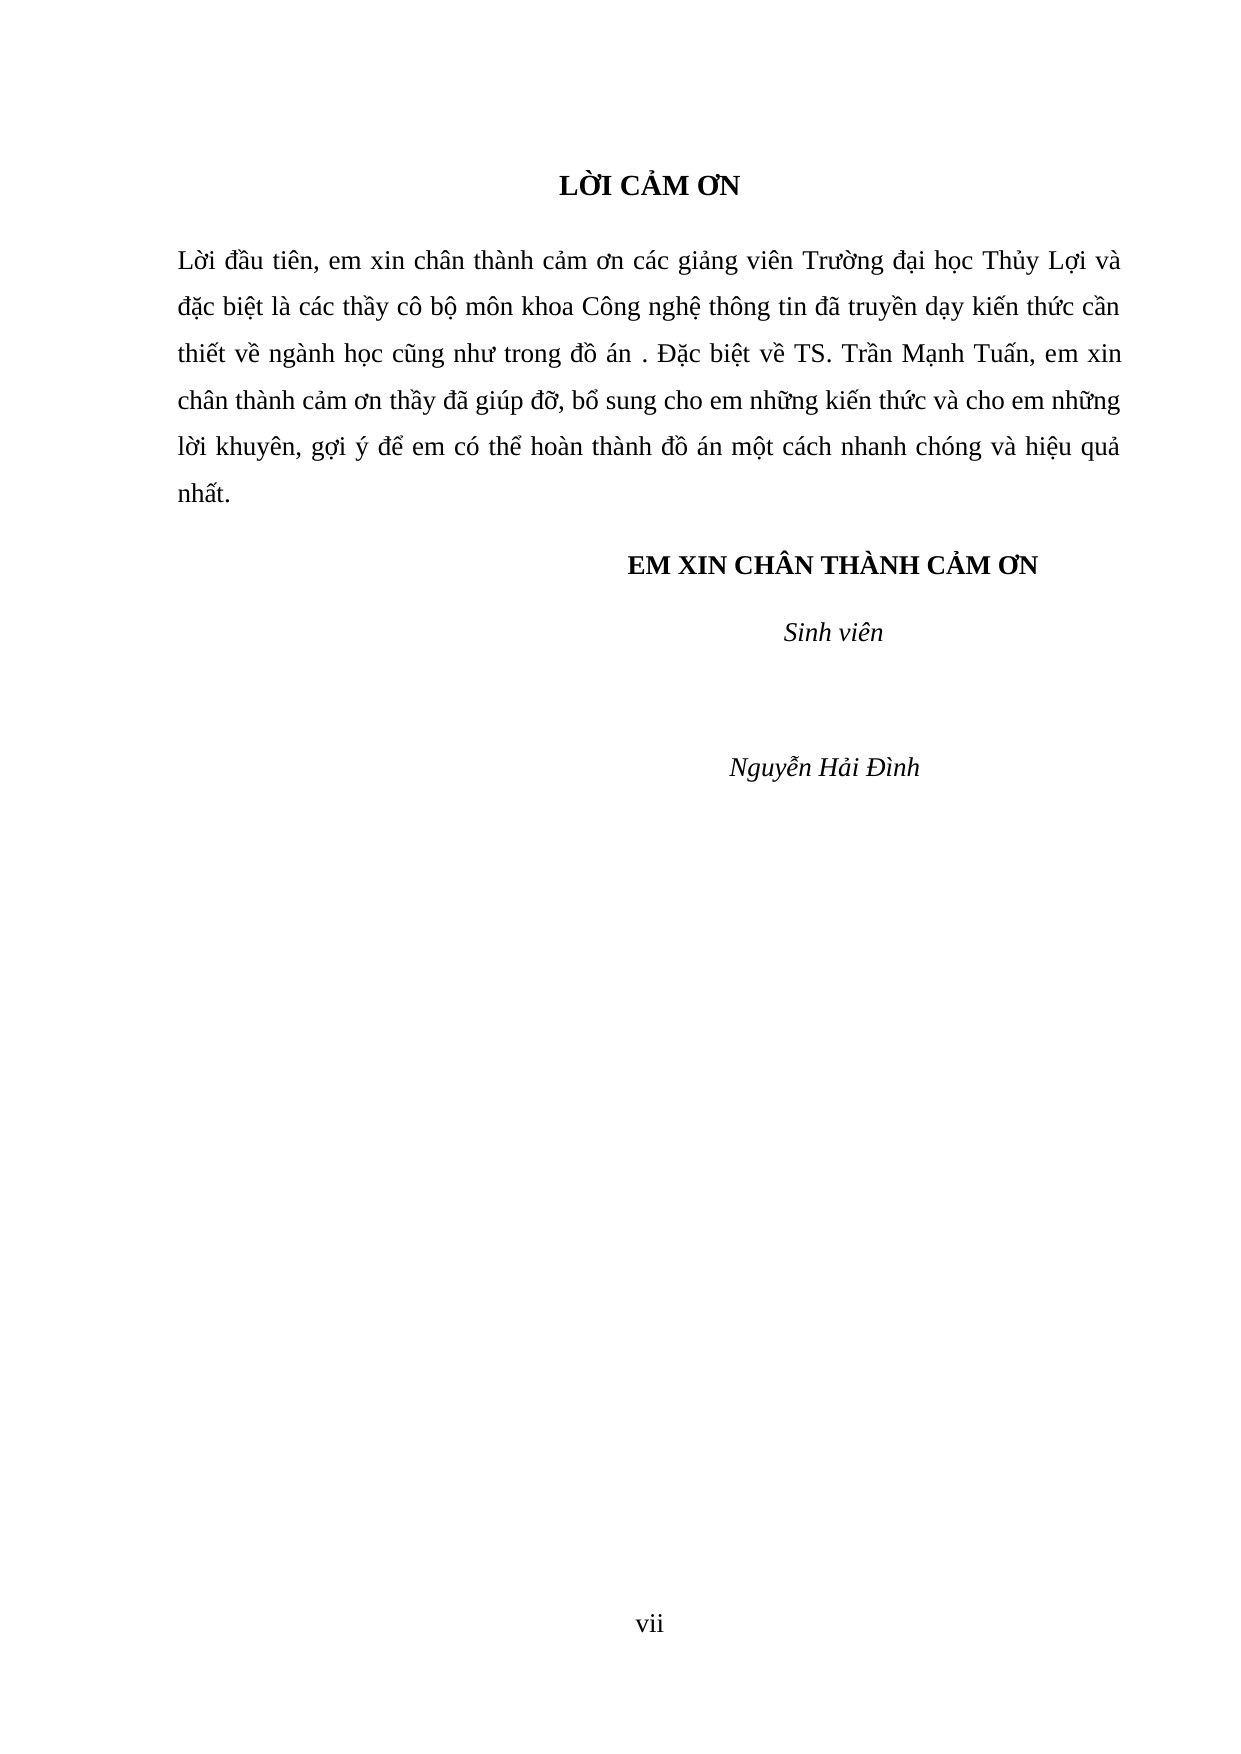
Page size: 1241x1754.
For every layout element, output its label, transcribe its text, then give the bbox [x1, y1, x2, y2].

text Lời đầu tiên, em xin chân thành cảm ơn các giảng viên Trường đại học Thủy Lợi và đặc biệt là các thầy cô bộ môn khoa Công nghệ thông tin đã truyền dạy kiến thức cần thiết về ngành học cũng như trong đồ án . Đặc biệt về TS. Trần Mạnh Tuấn, em xin chân thành cảm ơn thầy đã giúp đỡ, bổ sung cho em những kiến thức và cho em những lời khuyên, gợi ý để em có thể hoàn thành đồ án một cách nhanh chóng và hiệu quả nhất. [177, 244, 1122, 508]
text LỜI CẢM ƠN [177, 168, 1122, 202]
text EM XIN CHÂN THÀNH CẢM ƠN [627, 549, 1122, 580]
text Sinh viên [627, 616, 1122, 647]
text Nguyễn Hải Đình [679, 751, 1240, 782]
